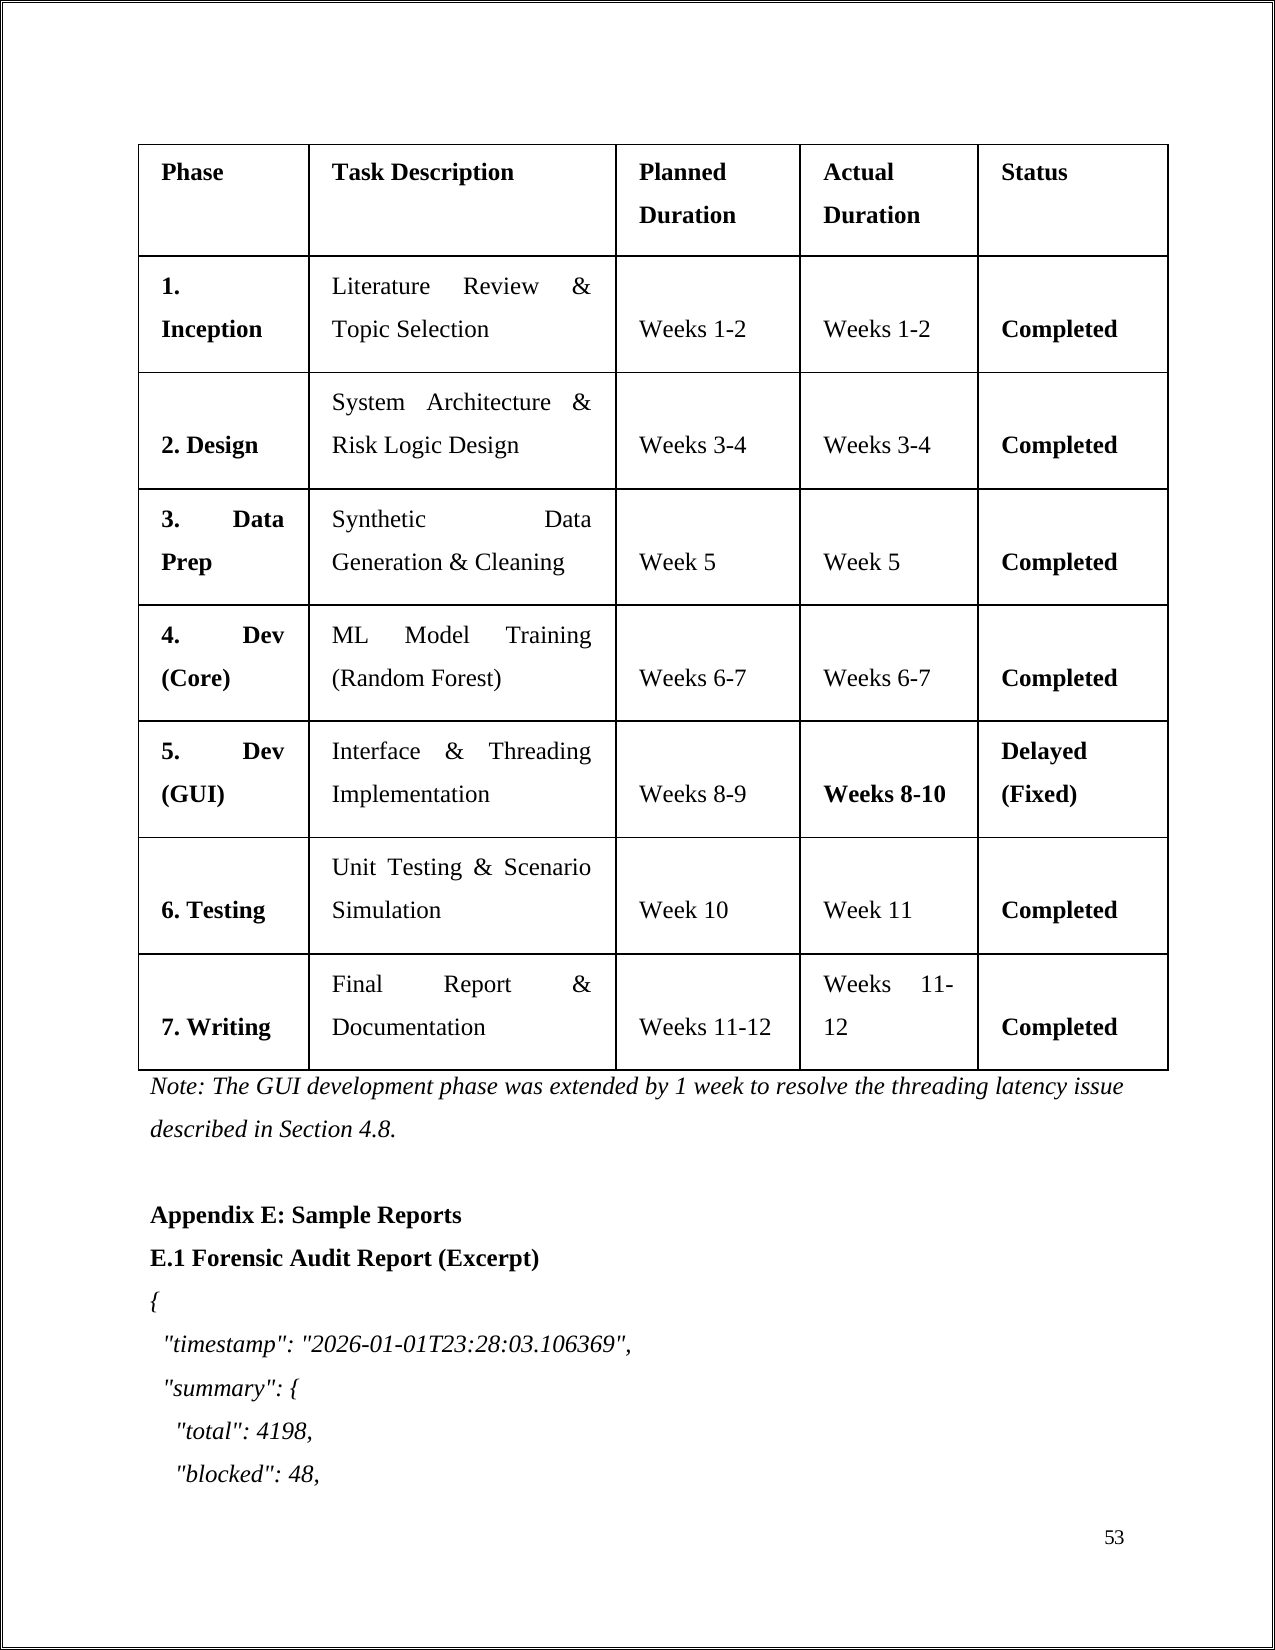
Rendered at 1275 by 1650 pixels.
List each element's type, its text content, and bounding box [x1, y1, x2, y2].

table_cell Interface & Threading Implementation [310, 722, 615, 837]
table_header Task Description [310, 145, 615, 255]
table_cell 2. Design [139, 373, 308, 488]
text Note: The GUI development phase was extended by 1 week to resolve the threading latency issue described in Section 4.8. [150, 1071, 1125, 1143]
table_cell ML Model Training (Random Forest) [310, 606, 615, 720]
table_cell Weeks 8-10 [801, 722, 977, 837]
table_cell Week 10 [617, 838, 799, 953]
table_cell Weeks 11-12 [801, 955, 977, 1069]
table_cell Synthetic Data Generation & Cleaning [310, 490, 615, 604]
table_cell Weeks 6-7 [617, 606, 799, 720]
table_cell Weeks 3-4 [801, 373, 977, 488]
table_cell Completed [979, 373, 1167, 488]
table_cell Delayed (Fixed) [979, 722, 1167, 837]
table_cell Week 5 [617, 490, 799, 604]
table_cell 7. Writing [139, 955, 308, 1069]
table_header Planned Duration [617, 145, 799, 255]
table_cell Week 5 [801, 490, 977, 604]
table_cell Weeks 8-9 [617, 722, 799, 837]
table_header Actual Duration [801, 145, 977, 255]
table_cell Completed [979, 838, 1167, 953]
text "total": 4198, [150, 1416, 1125, 1444]
table_cell Weeks 1-2 [617, 257, 799, 372]
text E.1 Forensic Audit Report (Excerpt) [150, 1243, 1125, 1272]
table_cell Unit Testing & Scenario Simulation [310, 838, 615, 953]
text "blocked": 48, [150, 1459, 1125, 1488]
text "summary": { [150, 1373, 1125, 1401]
table_cell Completed [979, 490, 1167, 604]
table_cell Final Report & Documentation [310, 955, 615, 1069]
table_cell Weeks 1-2 [801, 257, 977, 372]
table_cell 5. Dev (GUI) [139, 722, 308, 837]
table_cell Weeks 11-12 [617, 955, 799, 1069]
table_header Status [979, 145, 1167, 255]
table_cell Completed [979, 955, 1167, 1069]
table_cell Weeks 6-7 [801, 606, 977, 720]
table_cell 1. Inception [139, 257, 308, 372]
table_cell Weeks 3-4 [617, 373, 799, 488]
text Appendix E: Sample Reports [150, 1200, 1125, 1229]
table_cell 3. Data Prep [139, 490, 308, 604]
table_cell 4. Dev (Core) [139, 606, 308, 720]
text { [150, 1286, 1125, 1315]
table_cell 6. Testing [139, 838, 308, 953]
table_cell Literature Review & Topic Selection [310, 257, 615, 372]
table_cell Completed [979, 257, 1167, 372]
table_cell Completed [979, 606, 1167, 720]
table_cell Week 11 [801, 838, 977, 953]
text "timestamp": "2026-01-01T23:28:03.106369", [150, 1329, 1125, 1358]
table_cell System Architecture & Risk Logic Design [310, 373, 615, 488]
table_header Phase [139, 145, 308, 255]
